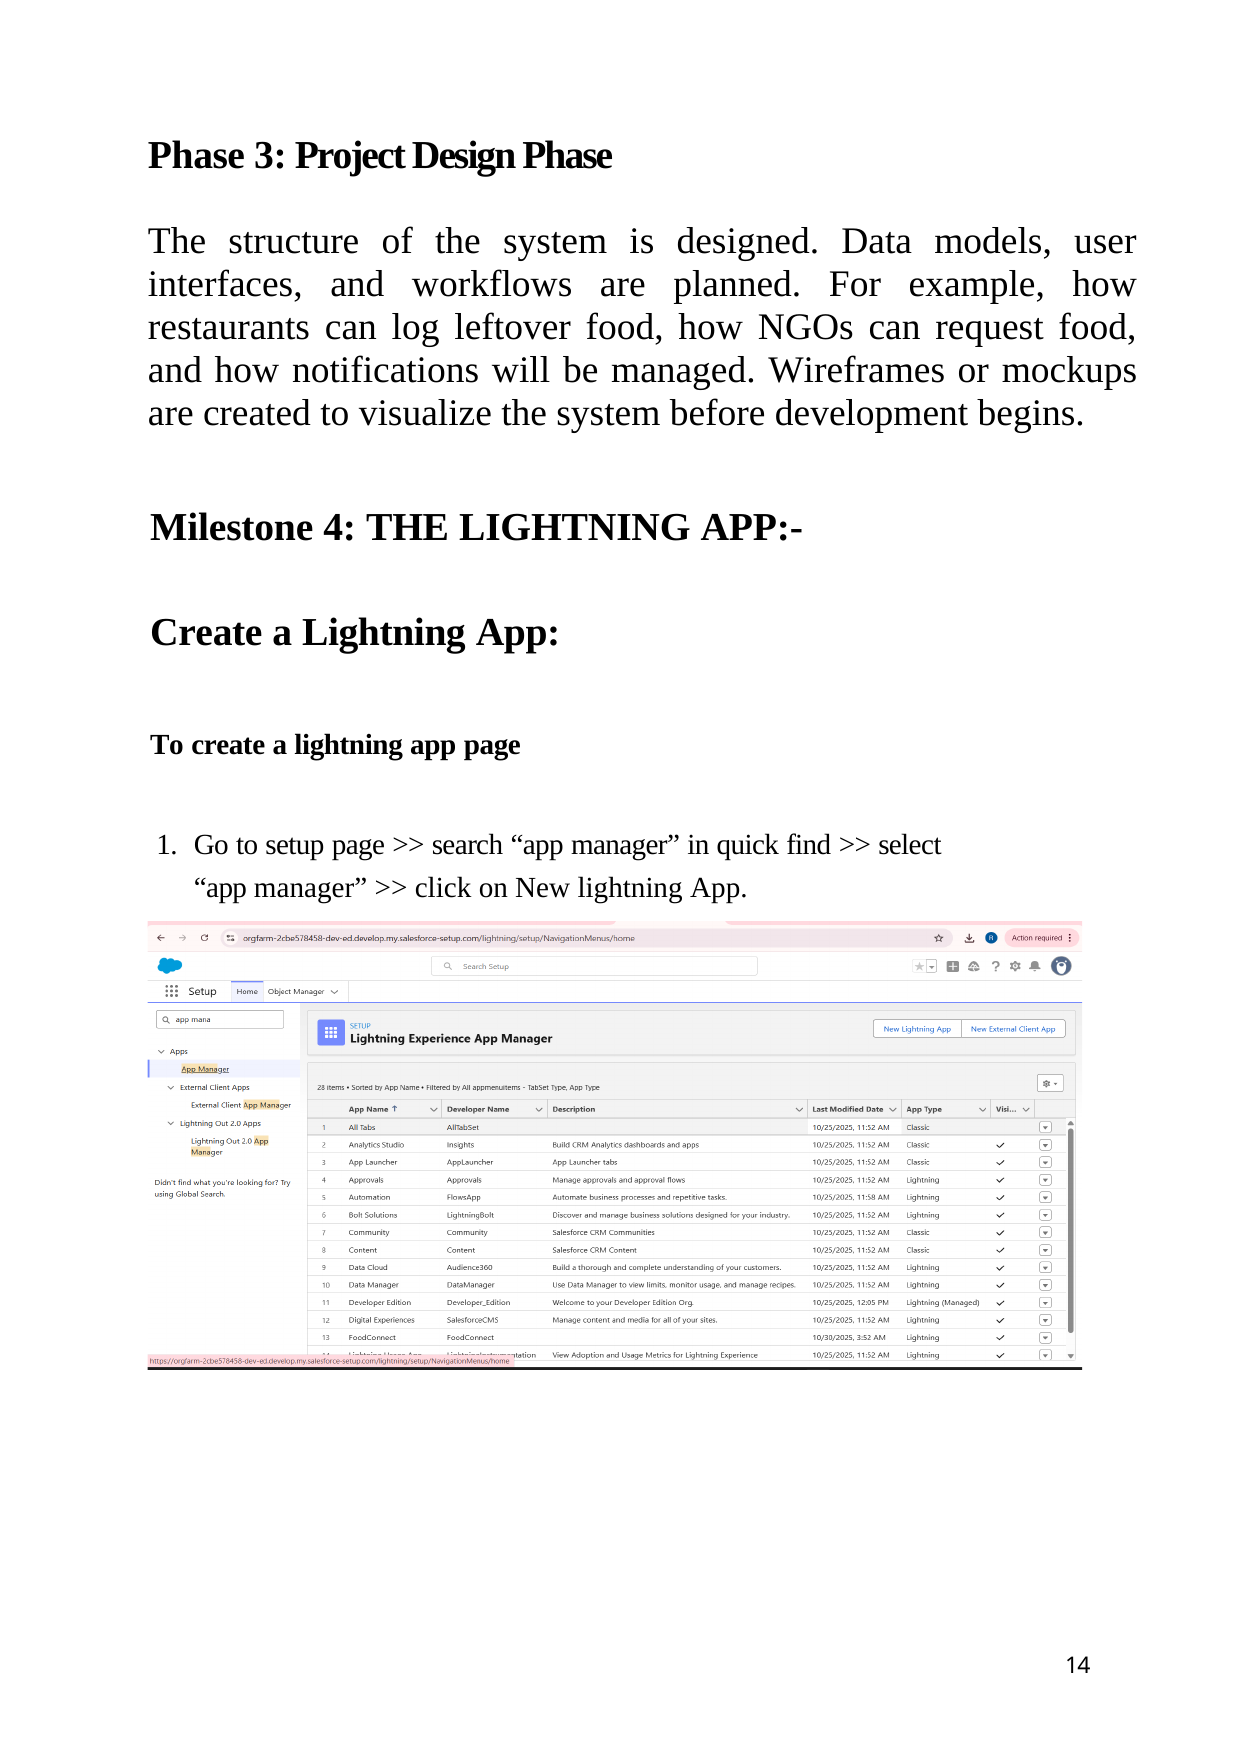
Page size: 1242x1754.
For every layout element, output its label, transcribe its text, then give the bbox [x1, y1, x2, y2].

text The structure of the system is designed. Data models, user interfaces, and workflows are planned. For example, how restaurants can log leftover food, how NGOs can request food, and how notifications will be managed. Wireframes or mockups are created to visualize the system before development begins. [148, 218, 1138, 434]
picture [147, 921, 1083, 1370]
subtitle Milestone 4: THE LIGHTNING APP:- [150, 504, 1138, 549]
text Phase 3: Project Design Phase [148, 142, 1138, 175]
text Create a Lightning App: [150, 609, 1138, 654]
subtitle To create a lightning app page [150, 727, 1138, 760]
list Go to setup page >> search “app manager” in quick find >> select “app manager” >> click on New lightning App. [156, 827, 980, 904]
